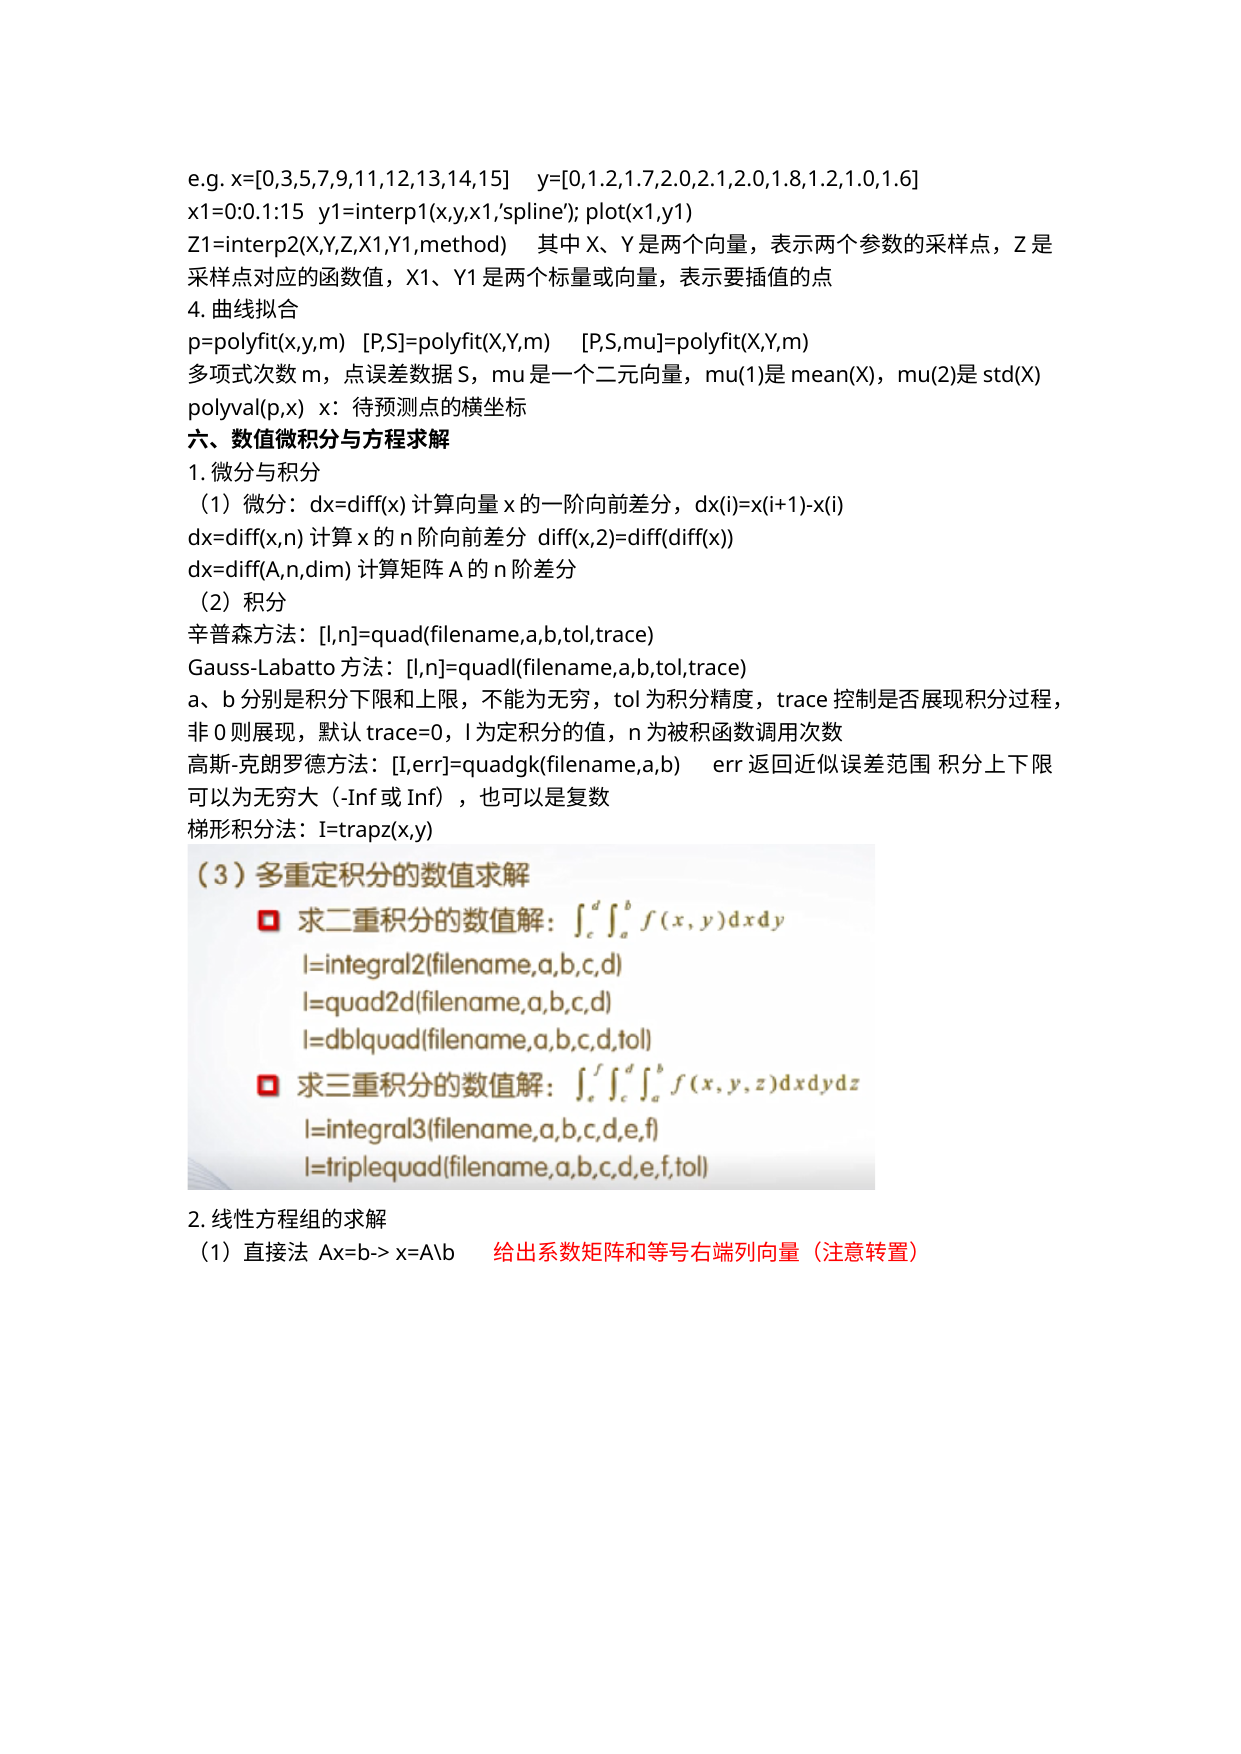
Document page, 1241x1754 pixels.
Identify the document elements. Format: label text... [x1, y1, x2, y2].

text 多项式次数m，点误差数据S，mu是一个二元向量，mu(1)是mean(X)，mu(2)是std(X) [187, 357, 1053, 389]
text dx=diff(x,n) 计算x的n阶向前差分 diff(x,2)=diff(diff(x)) [187, 519, 1053, 552]
text Z1=interp2(X,Y,Z,X1,Y1,method) 其中X、Y是两个向量，表示两个参数的采样点，Z是采样点对应的函数值，X1、Y1是两个标量或向量，表示要插值的点 [187, 227, 1053, 292]
text p=polyfit(x,y,m) [P,S]=polyfit(X,Y,m) [P,S,mu]=polyfit(X,Y,m) [187, 324, 1053, 357]
text Gauss-Labatto方法：[l,n]=quadl(filename,a,b,tol,trace) [187, 649, 1053, 682]
text （1）直接法 Ax=b-> x=A\b 给出系数矩阵和等号右端列向量（注意转置） [187, 1234, 1053, 1267]
text 4. 曲线拟合 [187, 292, 1053, 324]
text polyval(p,x) x：待预测点的横坐标 [187, 389, 1053, 422]
text 高斯-克朗罗德方法：[I,err]=quadgk(filename,a,b) err返回近似误差范围 积分上下限可以为无穷大（-Inf或Inf），也可以是复数 [187, 747, 1053, 812]
picture [187, 844, 876, 1190]
text a、b分别是积分下限和上限，不能为无穷，tol为积分精度，trace控制是否展现积分过程，非0则展现，默认trace=0，l为定积分的值，n为被积函数调用次数 [187, 682, 1053, 747]
text 梯形积分法：I=trapz(x,y) [187, 812, 1053, 844]
text 1. 微分与积分 [187, 454, 1053, 487]
text x1=0:0.1:15 y1=interp1(x,y,x1,’spline’); plot(x1,y1) [187, 194, 1053, 227]
text （2）积分 [187, 584, 1053, 617]
text dx=diff(A,n,dim) 计算矩阵A的n阶差分 [187, 552, 1053, 584]
text e.g. x=[0,3,5,7,9,11,12,13,14,15] y=[0,1.2,1.7,2.0,2.1,2.0,1.8,1.2,1.0,1.6] [187, 162, 1053, 194]
text 2. 线性方程组的求解 [187, 1202, 1053, 1234]
text 辛普森方法：[l,n]=quad(filename,a,b,tol,trace) [187, 617, 1053, 649]
text 六、数值微积分与方程求解 [187, 422, 1053, 454]
text （1）微分：dx=diff(x) 计算向量x的一阶向前差分，dx(i)=x(i+1)-x(i) [187, 487, 1053, 519]
